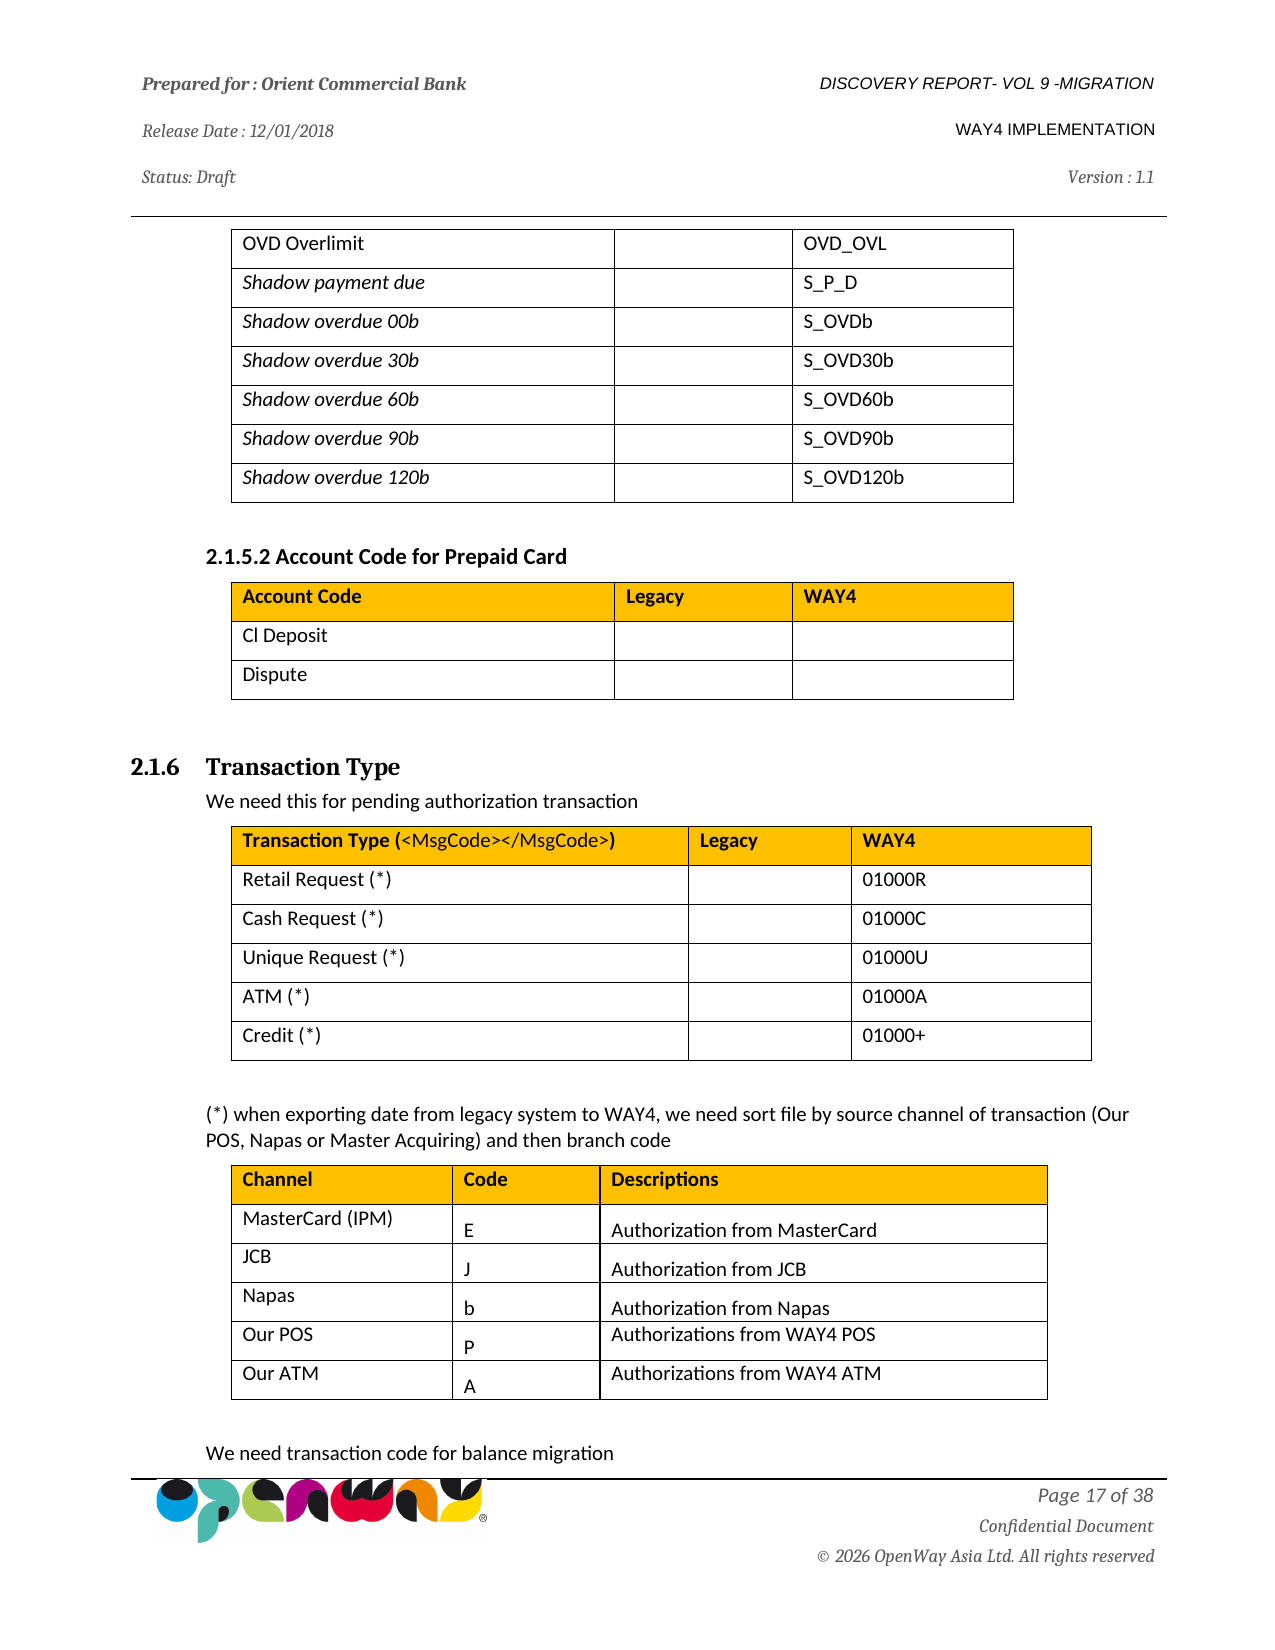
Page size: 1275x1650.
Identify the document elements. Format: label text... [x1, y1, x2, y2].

table_cell [615, 386, 792, 424]
table_cell A [453, 1361, 599, 1398]
table_cell [615, 347, 792, 385]
table_cell S_OVD60b [793, 386, 1013, 424]
table_cell Our ATM [232, 1361, 452, 1398]
table_header Channel [232, 1166, 452, 1204]
subtitle Transaction Type [131, 753, 1167, 782]
table_cell S_OVDb [793, 308, 1013, 346]
table_header Legacy [689, 827, 851, 865]
table_cell E [453, 1205, 599, 1243]
table_cell J [453, 1244, 599, 1282]
table_cell [689, 1022, 851, 1060]
text 2.1.5.2 Account Code for Prepaid Card [206, 542, 1167, 570]
table_cell 01000+ [852, 1022, 1091, 1060]
table_cell [689, 944, 851, 982]
table_cell Dispute [232, 661, 614, 699]
table_cell JCB [232, 1244, 452, 1282]
table_cell [615, 622, 792, 660]
table_cell 01000U [852, 944, 1091, 982]
table_cell 01000R [852, 866, 1091, 904]
table_cell [793, 661, 1013, 699]
table_cell Authorizations from WAY4 ATM [601, 1361, 1047, 1398]
table_header Code [453, 1166, 599, 1204]
table_cell ATM (*) [232, 983, 688, 1021]
picture [156, 1479, 487, 1543]
table_cell MasterCard (IPM) [232, 1205, 452, 1243]
table_cell b [453, 1283, 599, 1321]
table_cell OVD_OVL [793, 230, 1013, 268]
table_cell Cl Deposit [232, 622, 614, 660]
table_cell 01000C [852, 905, 1091, 943]
table_cell Authorization from Napas [601, 1283, 1047, 1321]
table_cell [793, 622, 1013, 660]
table_cell [615, 464, 792, 502]
table_cell OVD Overlimit [232, 230, 614, 268]
table_header WAY4 [852, 827, 1091, 865]
table_cell Shadow overdue 00b [232, 308, 614, 346]
table_cell [615, 661, 792, 699]
table_cell Authorization from JCB [601, 1244, 1047, 1282]
table_cell Credit (*) [232, 1022, 688, 1060]
table_cell Napas [232, 1283, 452, 1321]
table_cell Unique Request (*) [232, 944, 688, 982]
table_header WAY4 [793, 583, 1013, 621]
table_cell Authorization from MasterCard [601, 1205, 1047, 1243]
table_cell Shadow overdue 60b [232, 386, 614, 424]
table_cell [615, 230, 792, 268]
table_cell 01000A [852, 983, 1091, 1021]
table_cell Shadow overdue 120b [232, 464, 614, 502]
table_cell [615, 425, 792, 463]
table_cell S_OVD30b [793, 347, 1013, 385]
table_cell [615, 269, 792, 307]
table_cell S_P_D [793, 269, 1013, 307]
table_cell P [453, 1322, 599, 1359]
table_header Legacy [615, 583, 792, 621]
table_cell Authorizations from WAY4 POS [601, 1322, 1047, 1359]
table_cell Shadow payment due [232, 269, 614, 307]
text We need this for pending authorization transaction [206, 788, 1167, 814]
table_cell [689, 983, 851, 1021]
table_cell Cash Request (*) [232, 905, 688, 943]
table_cell S_OVD120b [793, 464, 1013, 502]
text We need transaction code for balance migration [206, 1440, 1167, 1466]
table_cell [615, 308, 792, 346]
table_header Account Code [232, 583, 614, 621]
table_header Transaction Type (<MsgCode></MsgCode>) [232, 827, 688, 865]
table_cell Shadow overdue 30b [232, 347, 614, 385]
table_cell [689, 866, 851, 904]
text (*) when exporting date from legacy system to WAY4, we need sort file by source channel of transaction (Our POS, Napas or Master Acquiring) and then branch code [206, 1101, 1167, 1152]
table_cell S_OVD90b [793, 425, 1013, 463]
table_cell Retail Request (*) [232, 866, 688, 904]
table_cell Shadow overdue 90b [232, 425, 614, 463]
table_cell [689, 905, 851, 943]
table_cell Our POS [232, 1322, 452, 1359]
table_header Descriptions [601, 1166, 1047, 1204]
